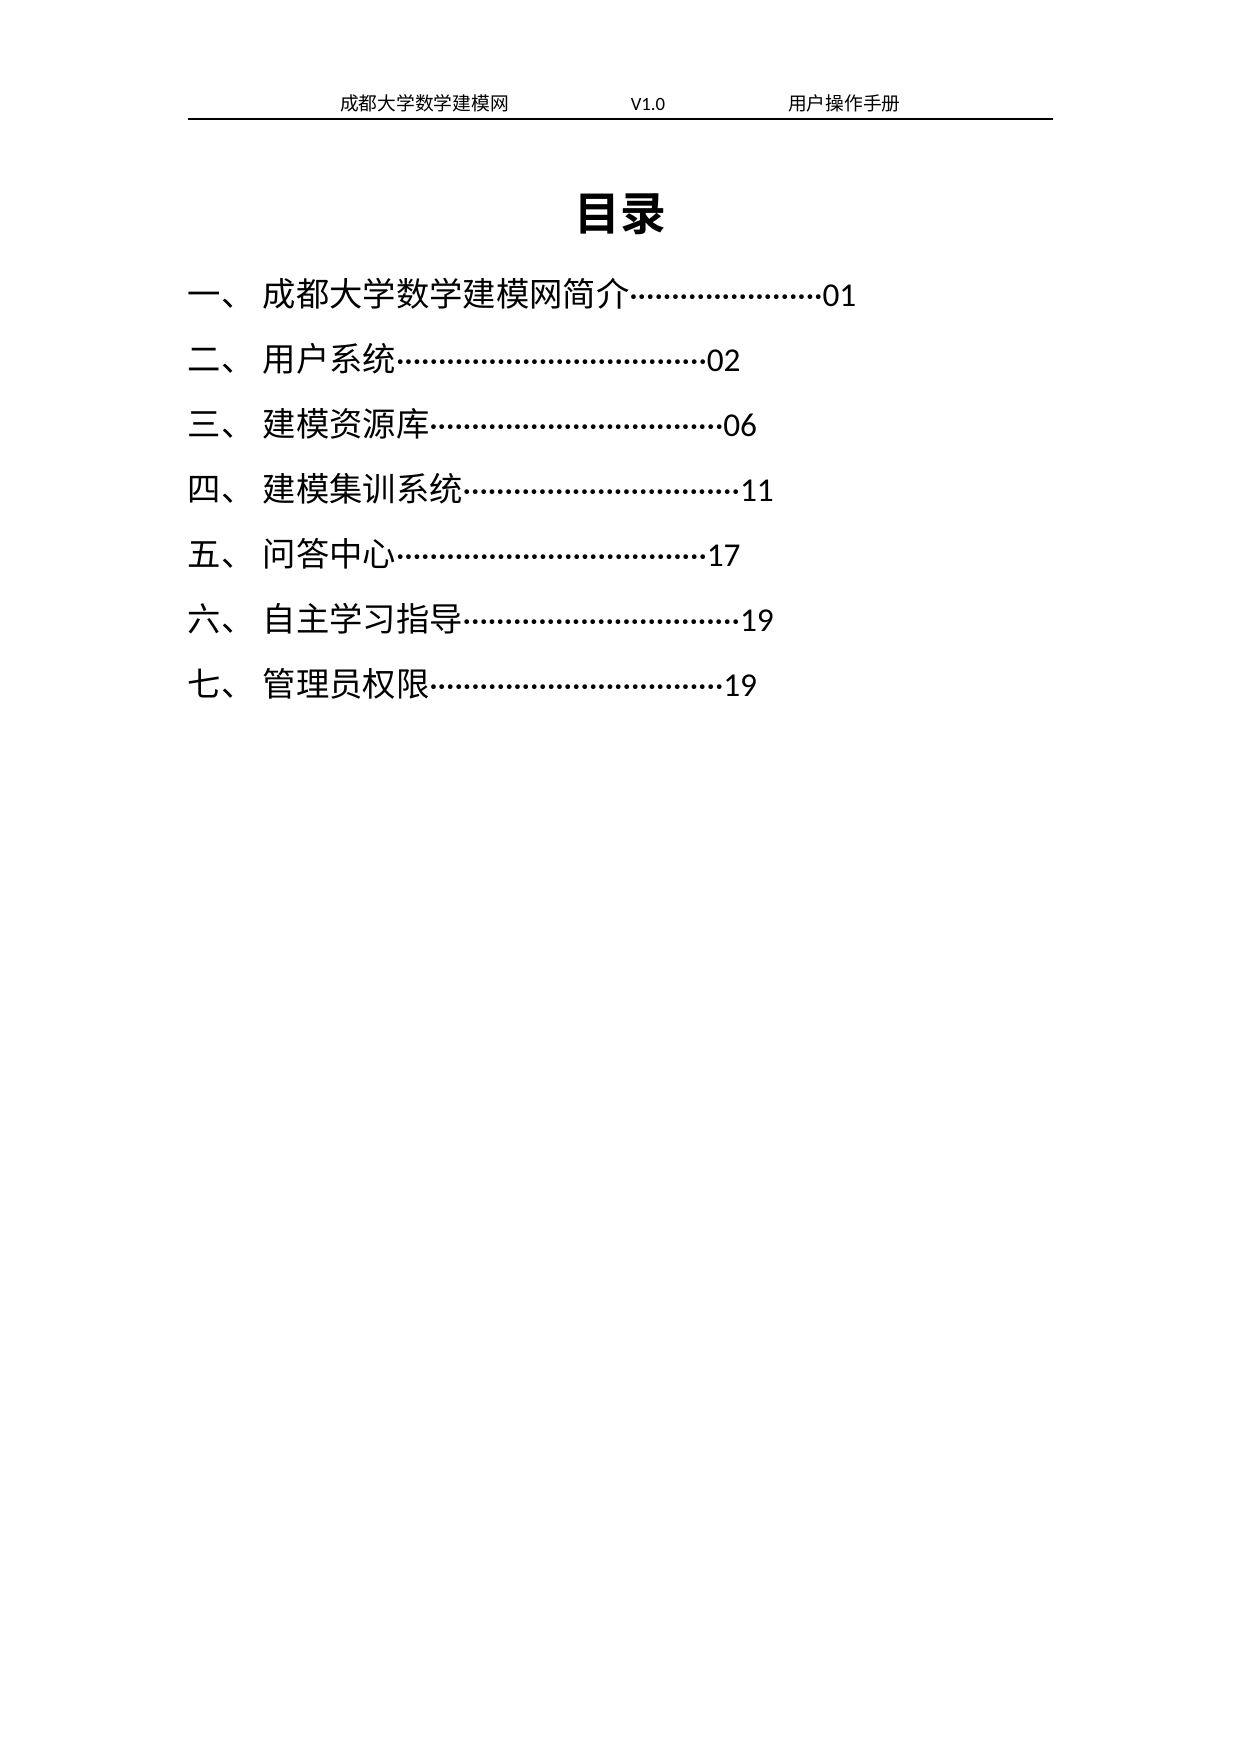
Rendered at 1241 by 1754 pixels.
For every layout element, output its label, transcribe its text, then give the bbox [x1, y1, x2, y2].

text 目录 [187, 162, 1053, 259]
list 建模资源库···································06 [187, 389, 1053, 454]
list 问答中心·····································17 [187, 519, 1053, 584]
list 成都大学数学建模网简介·······················01 [187, 259, 1053, 324]
list 建模集训系统·································11 [187, 454, 1053, 519]
list 管理员权限···································19 [187, 649, 1053, 714]
list 自主学习指导·································19 [187, 584, 1053, 649]
list 用户系统·····································02 [187, 324, 1053, 389]
